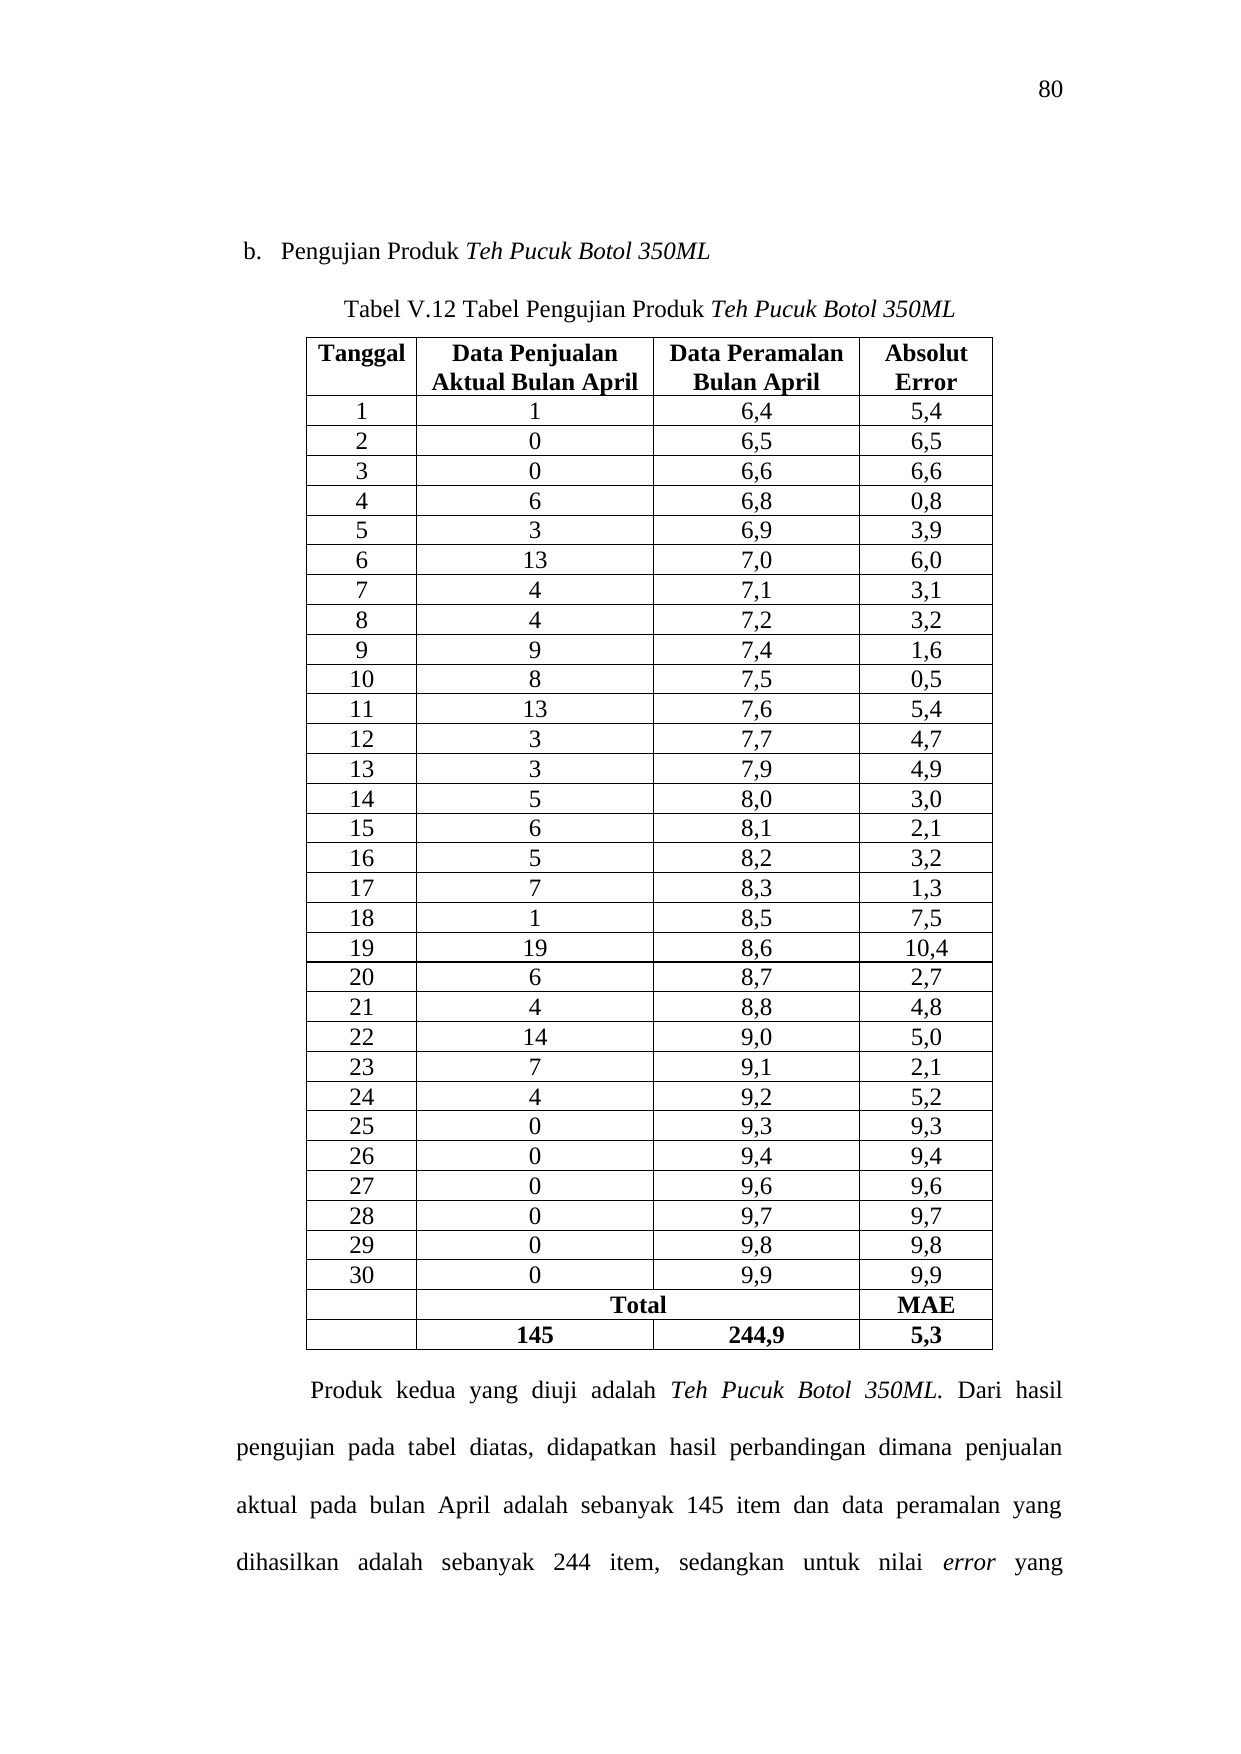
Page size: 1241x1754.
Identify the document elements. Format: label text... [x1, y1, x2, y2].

table_cell 13 [307, 754, 416, 783]
table_cell 6,0 [860, 545, 992, 574]
table_cell 5,3 [860, 1320, 992, 1349]
table_cell 8 [417, 665, 653, 693]
table_cell 9,6 [654, 1171, 859, 1200]
table_cell 8,1 [654, 814, 859, 842]
text Tabel V.12 Tabel Pengujian Produk Teh Pucuk Botol 350ML [236, 294, 1063, 322]
table_cell 7 [307, 575, 416, 604]
table_cell 13 [417, 545, 653, 574]
table_cell 8,2 [654, 843, 859, 872]
table_cell 6,5 [654, 426, 859, 455]
table_cell 4 [417, 1082, 653, 1110]
table_cell 244,9 [654, 1320, 859, 1349]
table_cell [307, 1320, 416, 1349]
table_cell 4 [417, 992, 653, 1021]
table_cell 14 [307, 784, 416, 812]
table_cell 0 [417, 1171, 653, 1200]
table_cell 23 [307, 1052, 416, 1081]
table_header Data Penjualan Aktual Bulan April [417, 338, 653, 395]
table_cell 0 [417, 1231, 653, 1259]
table_cell 1 [417, 903, 653, 932]
table_cell 10 [307, 665, 416, 693]
table_cell 15 [307, 814, 416, 842]
table_cell 2,1 [860, 1052, 992, 1081]
table_cell 1,6 [860, 635, 992, 663]
table_cell 7,5 [860, 903, 992, 932]
table_cell 11 [307, 694, 416, 723]
table_cell 7,2 [654, 605, 859, 634]
table_cell 9 [307, 635, 416, 663]
table_cell 8,7 [654, 963, 859, 991]
table_cell 5,4 [860, 396, 992, 425]
table_cell MAE [860, 1290, 992, 1319]
table_cell 7,4 [654, 635, 859, 663]
table_cell 1 [307, 396, 416, 425]
table_cell 0 [417, 1260, 653, 1289]
table_cell 7 [417, 873, 653, 902]
table_cell 6,5 [860, 426, 992, 455]
table_header Absolut Error [860, 338, 992, 395]
table_cell 8,5 [654, 903, 859, 932]
table_header Tanggal [307, 338, 416, 395]
table_cell 9,2 [654, 1082, 859, 1110]
table_cell 6,6 [860, 456, 992, 485]
table_cell 7 [417, 1052, 653, 1081]
table_cell 3,0 [860, 784, 992, 812]
table_cell 4 [417, 575, 653, 604]
table_cell 9,8 [860, 1231, 992, 1259]
table_cell 14 [417, 1022, 653, 1051]
table_cell 5 [307, 516, 416, 544]
table_cell 3,1 [860, 575, 992, 604]
table_cell 6 [307, 545, 416, 574]
table_cell 6,8 [654, 486, 859, 514]
table_cell 9,3 [654, 1111, 859, 1140]
table_cell 13 [417, 694, 653, 723]
table_cell 24 [307, 1082, 416, 1110]
table_cell 5,4 [860, 694, 992, 723]
table_cell 9,8 [654, 1231, 859, 1259]
table_cell 5 [417, 784, 653, 812]
table_cell 9,9 [860, 1260, 992, 1289]
table_cell 9,3 [860, 1111, 992, 1140]
table_cell 8,0 [654, 784, 859, 812]
table_cell 7,1 [654, 575, 859, 604]
table_cell 0,8 [860, 486, 992, 514]
table_cell 26 [307, 1141, 416, 1170]
list Pengujian Produk Teh Pucuk Botol 350ML [243, 236, 1063, 265]
table_cell 28 [307, 1201, 416, 1229]
table_cell 0 [417, 1111, 653, 1140]
table_cell 9,0 [654, 1022, 859, 1051]
table_cell 9,4 [654, 1141, 859, 1170]
table_cell 8,3 [654, 873, 859, 902]
table_cell 3,2 [860, 843, 992, 872]
table_cell 5,2 [860, 1082, 992, 1110]
table_cell 4,8 [860, 992, 992, 1021]
table_cell 9,1 [654, 1052, 859, 1081]
table_cell 6,9 [654, 516, 859, 544]
table_cell 9,7 [860, 1201, 992, 1229]
table_cell 1 [417, 396, 653, 425]
table_cell 3,2 [860, 605, 992, 634]
table_cell 25 [307, 1111, 416, 1140]
table_cell 2,1 [860, 814, 992, 842]
table_cell 6 [417, 963, 653, 991]
table_cell 30 [307, 1260, 416, 1289]
table_cell 7,9 [654, 754, 859, 783]
table_cell [307, 1290, 416, 1319]
table_cell 0,5 [860, 665, 992, 693]
table_cell 2 [307, 426, 416, 455]
table_cell 7,7 [654, 724, 859, 753]
table_cell Total [417, 1290, 859, 1319]
table_cell 145 [417, 1320, 653, 1349]
table_cell 29 [307, 1231, 416, 1259]
table_cell 5,0 [860, 1022, 992, 1051]
table_cell 8,6 [654, 933, 859, 961]
table_cell 4,9 [860, 754, 992, 783]
table_header Data Peramalan Bulan April [654, 338, 859, 395]
table_cell 6,4 [654, 396, 859, 425]
table_cell 3 [417, 516, 653, 544]
table_cell 21 [307, 992, 416, 1021]
table_cell 22 [307, 1022, 416, 1051]
table_cell 19 [307, 933, 416, 961]
table_cell 16 [307, 843, 416, 872]
table_cell 4,7 [860, 724, 992, 753]
table_cell 10,4 [860, 933, 992, 961]
table_cell 19 [417, 933, 653, 961]
table_cell 9,6 [860, 1171, 992, 1200]
table_cell 2,7 [860, 963, 992, 991]
table_cell 9,7 [654, 1201, 859, 1229]
table_cell 9 [417, 635, 653, 663]
table_cell 0 [417, 1201, 653, 1229]
table_cell 8 [307, 605, 416, 634]
table_cell 4 [417, 605, 653, 634]
table_cell 9,9 [654, 1260, 859, 1289]
table_cell 6,6 [654, 456, 859, 485]
table_cell 3 [417, 724, 653, 753]
table_cell 5 [417, 843, 653, 872]
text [236, 1375, 1063, 1576]
table_cell 4 [307, 486, 416, 514]
table_cell 7,5 [654, 665, 859, 693]
table_cell 18 [307, 903, 416, 932]
table_cell 0 [417, 456, 653, 485]
table_cell 27 [307, 1171, 416, 1200]
table_cell 3 [417, 754, 653, 783]
table_cell 1,3 [860, 873, 992, 902]
table_cell 6 [417, 814, 653, 842]
table_cell 0 [417, 426, 653, 455]
table_cell 3,9 [860, 516, 992, 544]
table_cell 17 [307, 873, 416, 902]
table_cell 8,8 [654, 992, 859, 1021]
table_cell 0 [417, 1141, 653, 1170]
table_cell 7,0 [654, 545, 859, 574]
table_cell 3 [307, 456, 416, 485]
table_cell 12 [307, 724, 416, 753]
table_cell 9,4 [860, 1141, 992, 1170]
table_cell 6 [417, 486, 653, 514]
table_cell 20 [307, 963, 416, 991]
table_cell 7,6 [654, 694, 859, 723]
